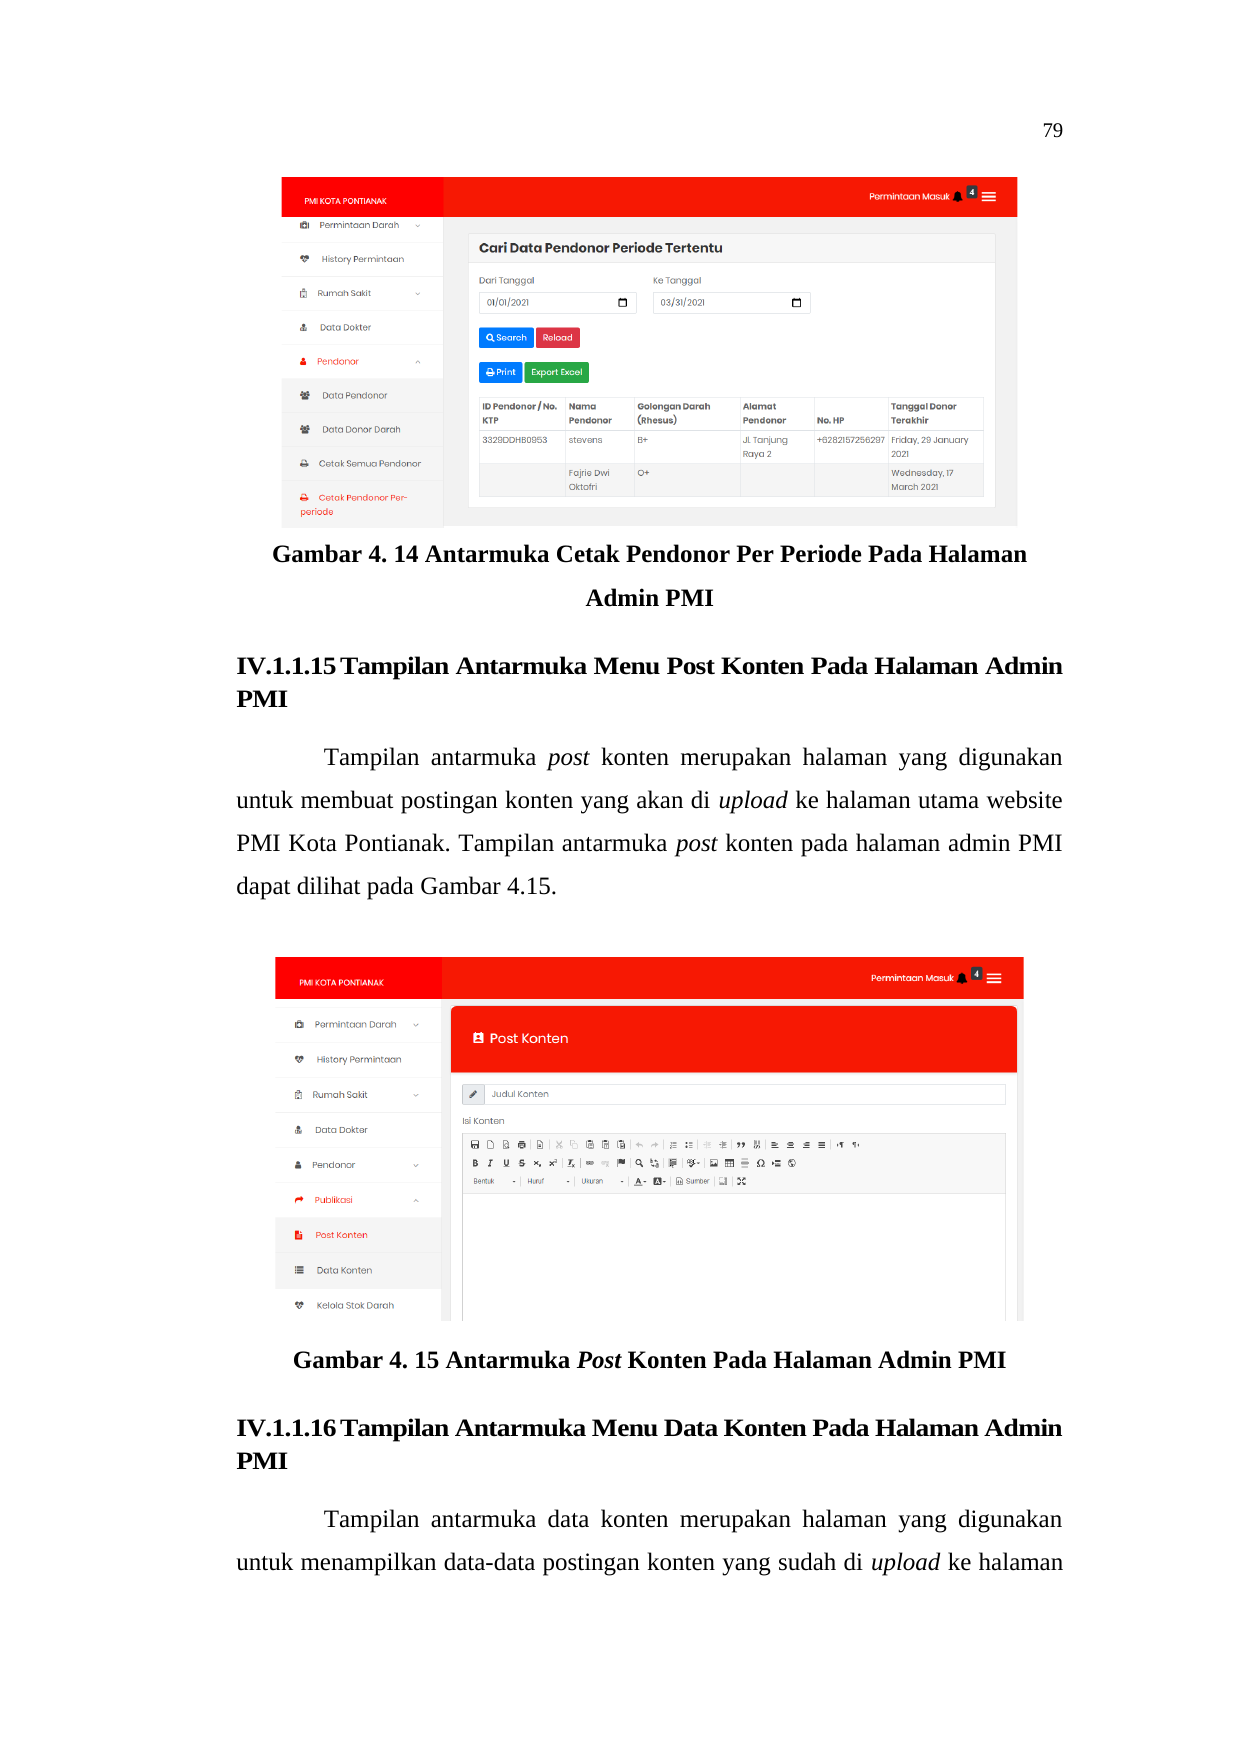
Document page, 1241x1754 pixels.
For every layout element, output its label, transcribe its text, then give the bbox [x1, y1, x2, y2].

text Tampilan antarmuka post konten merupakan halaman yang digunakan untuk membuat postingan konten yang akan di upload ke halaman utama website PMI Kota Pontianak. Tampilan antarmuka post konten pada halaman admin PMI dapat dilihat pada Gambar 4.15. [236, 742, 1063, 900]
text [236, 1504, 1063, 1576]
picture [275, 957, 1024, 1321]
picture [281, 177, 1018, 528]
subtitle Tampilan Antarmuka Menu Post Konten Pada Halaman Admin PMI [236, 651, 1063, 713]
text Gambar 4. 15 Antarmuka Post Konten Pada Halaman Admin PMI [236, 1345, 1063, 1374]
text Gambar 4. 14 Antarmuka Cetak Pendonor Per Periode Pada Halaman Admin PMI [236, 539, 1063, 611]
subtitle Tampilan Antarmuka Menu Data Konten Pada Halaman Admin PMI [236, 1413, 1063, 1475]
